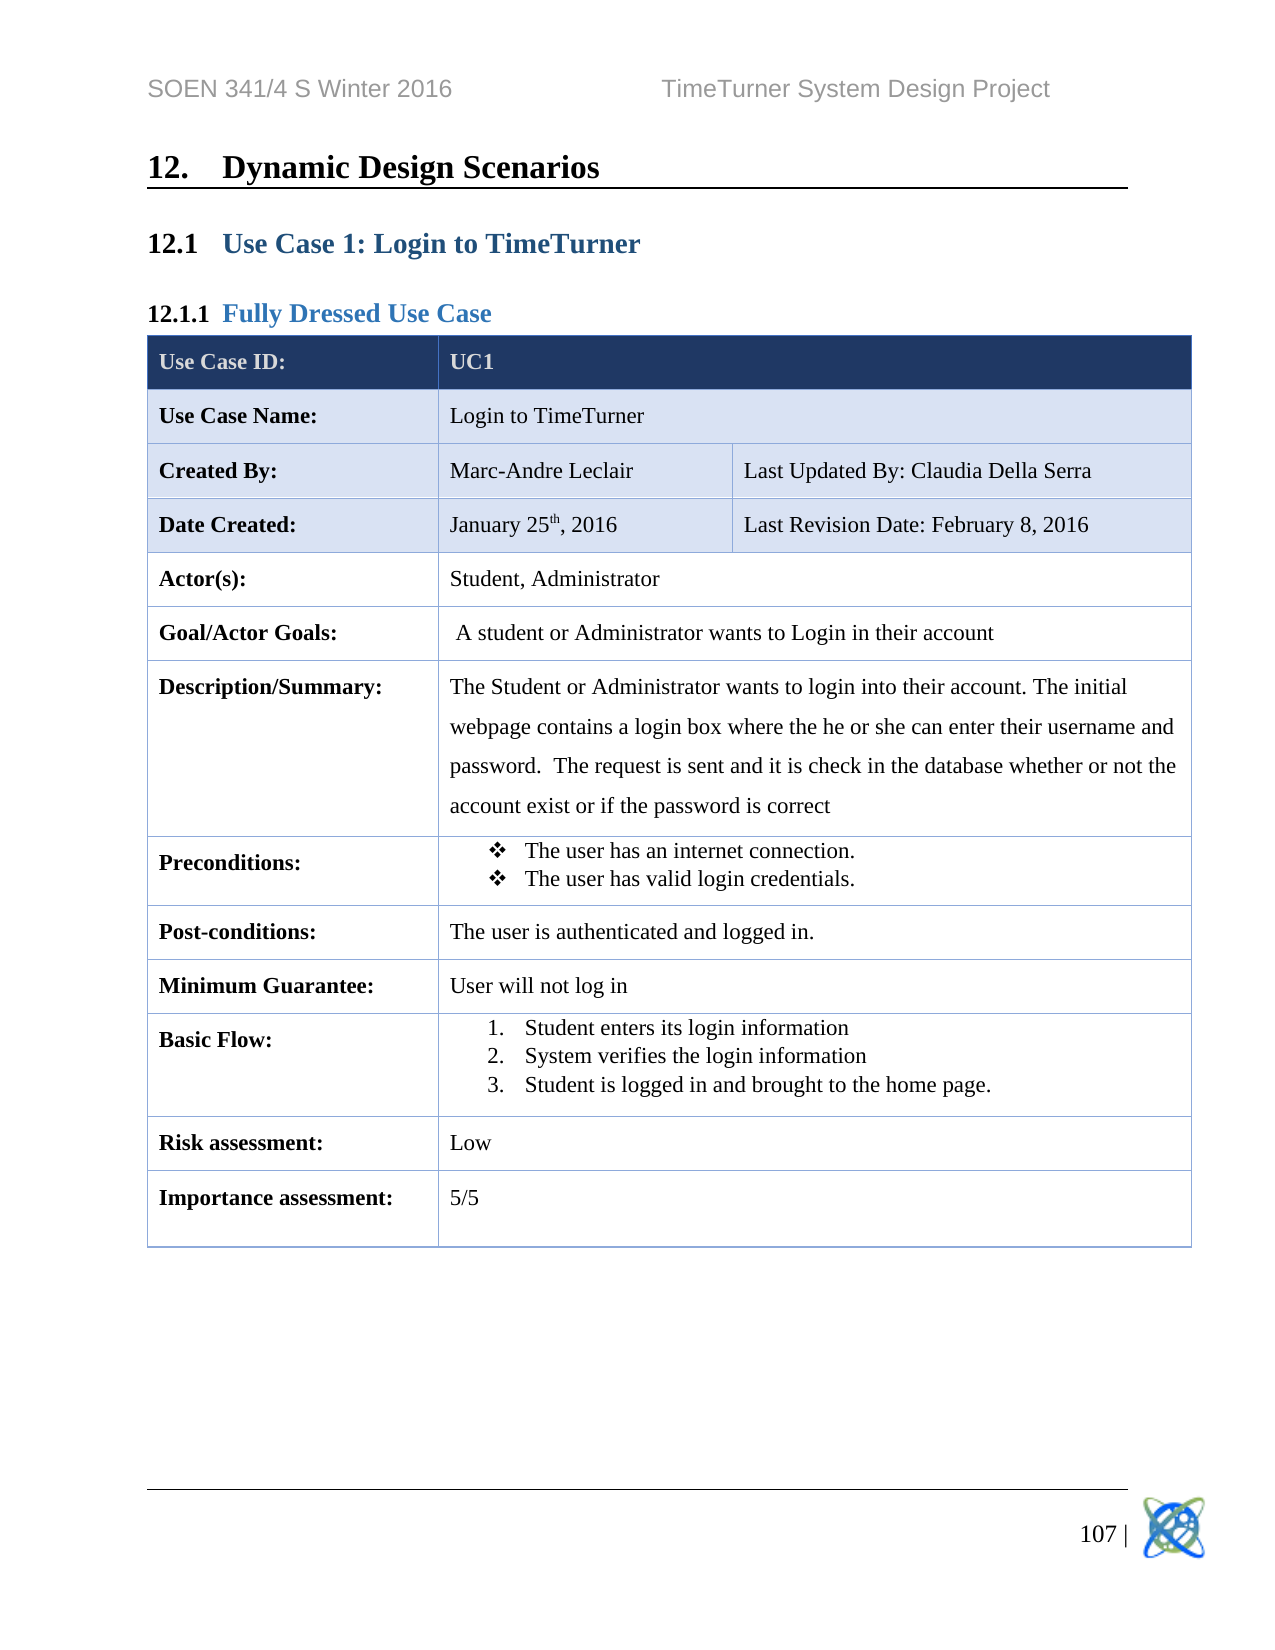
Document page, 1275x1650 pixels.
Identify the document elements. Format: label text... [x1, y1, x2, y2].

table_cell Goal/Actor Goals: [148, 607, 438, 660]
table_cell 5/5 [439, 1171, 1191, 1246]
table_cell User will not log in [439, 960, 1191, 1013]
table_header UC1 [439, 336, 1191, 389]
table_cell Risk assessment: [148, 1117, 438, 1170]
table_cell Login to TimeTurner [439, 390, 1191, 443]
table_cell Student, Administrator [439, 553, 1191, 606]
table_cell The user is authenticated and logged in. [439, 906, 1191, 959]
table_cell Actor(s): [148, 553, 438, 606]
table_cell Last Updated By: Claudia Della Serra [733, 444, 1191, 497]
picture [1123, 1490, 1224, 1566]
table_cell Description/Summary: [148, 661, 438, 836]
table_cell A student or Administrator wants to Login in their account [439, 607, 1191, 660]
table_cell Student enters its login information System verifies the login information Student is logged in and brought to the home page. [439, 1014, 1191, 1116]
text Use Case 1: Login to TimeTurner [147, 226, 1128, 260]
table_cell Post-conditions: [148, 906, 438, 959]
subtitle Dynamic Design Scenarios [147, 147, 1128, 187]
table_cell Minimum Guarantee: [148, 960, 438, 1013]
table_cell Marc-Andre Leclair [439, 444, 732, 497]
table_header Use Case ID: [148, 336, 438, 389]
table_cell Date Created: [148, 499, 438, 552]
table_cell The Student or Administrator wants to login into their account. The initial webpage contains a login box where the he or she can enter their username and password. The request is sent and it is check in the database whether or not the account exist or if the password is correct [439, 661, 1191, 836]
table_cell Importance assessment: [148, 1171, 438, 1246]
table_cell Last Revision Date: February 8, 2016 [733, 499, 1191, 552]
table_cell Use Case Name: [148, 390, 438, 443]
table_cell Created By: [148, 444, 438, 497]
table_cell Preconditions: [148, 837, 438, 904]
table_cell January 25th, 2016 [439, 499, 732, 552]
table_cell Basic Flow: [148, 1014, 438, 1116]
text Fully Dressed Use Case [147, 297, 1128, 329]
table_cell Low [439, 1117, 1191, 1170]
table_cell The user has an internet connection. The user has valid login credentials. [439, 837, 1191, 904]
